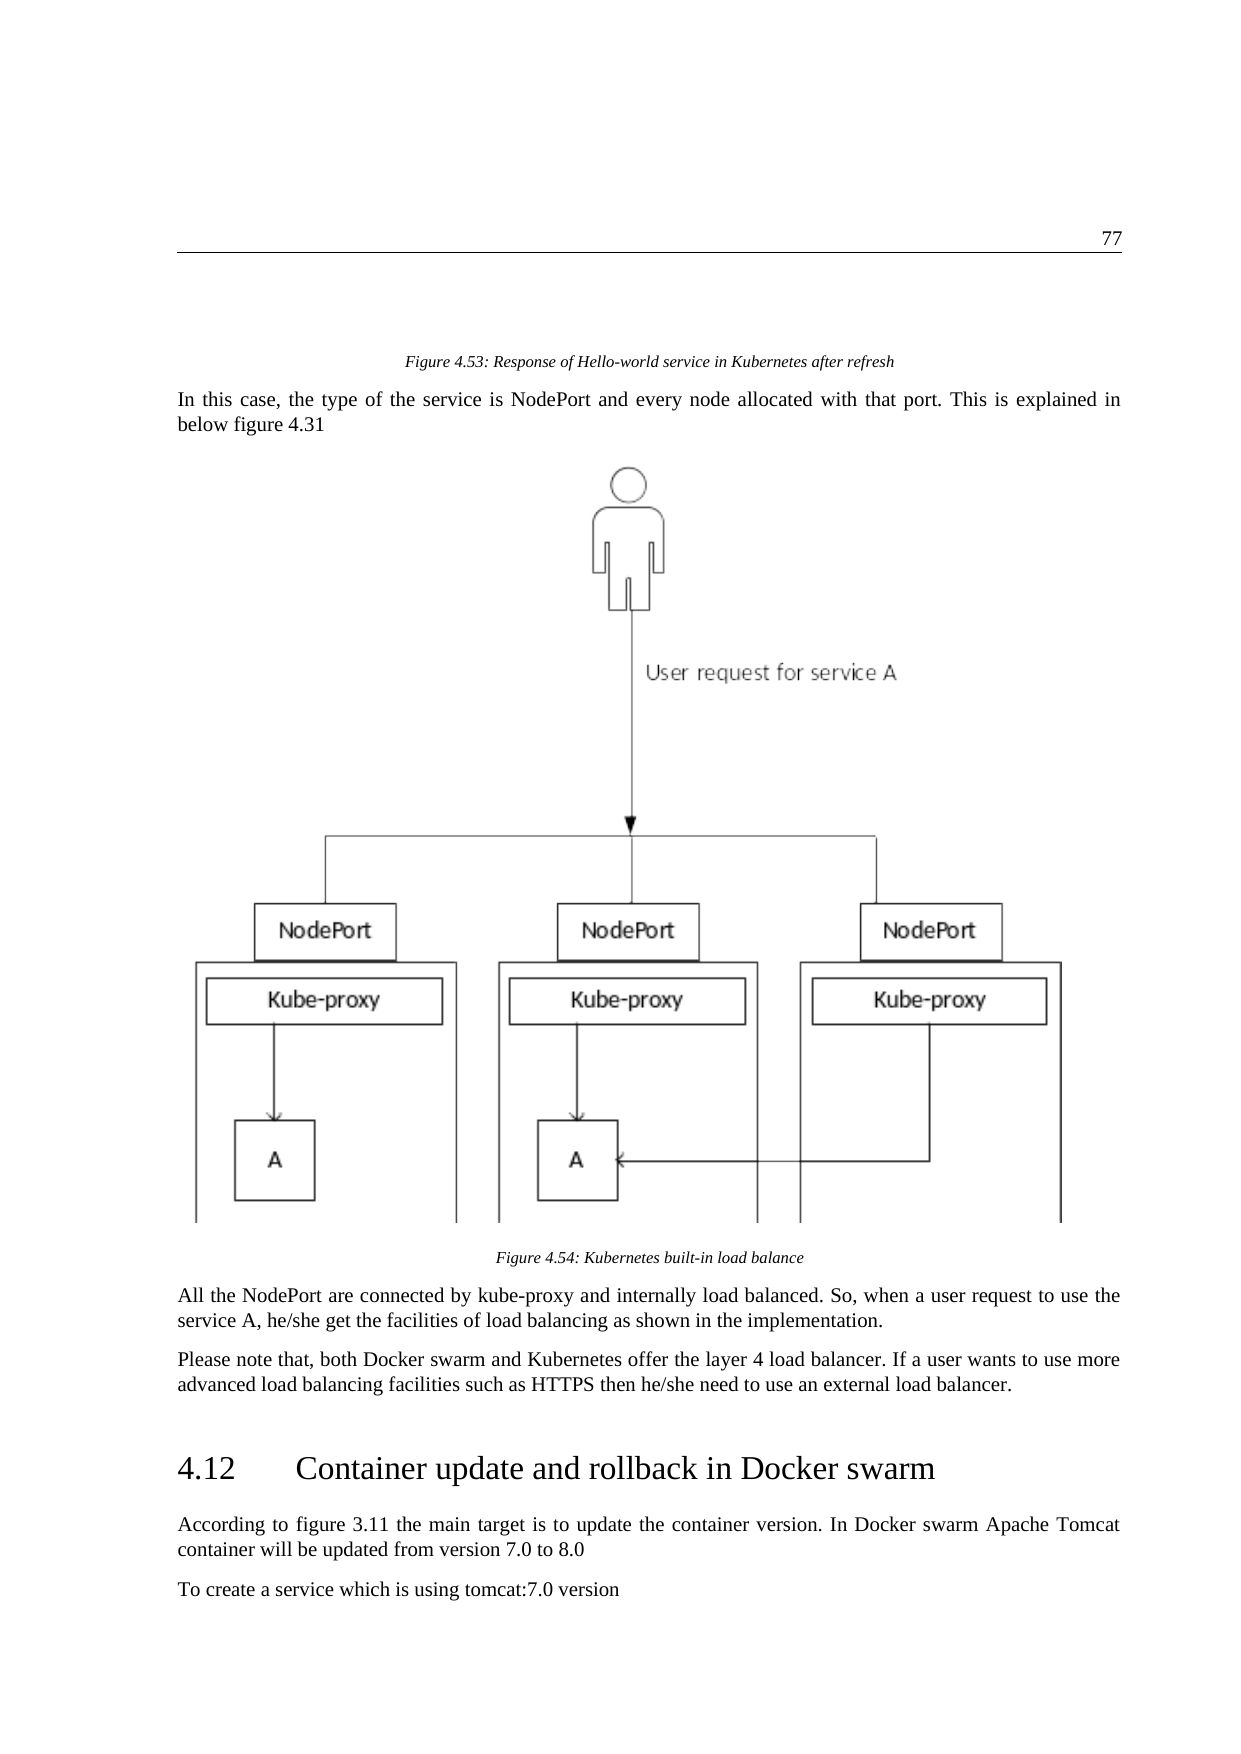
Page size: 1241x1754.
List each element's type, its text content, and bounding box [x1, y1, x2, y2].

subtitle Container update and rollback in Docker swarm [177, 1446, 1122, 1486]
text According to figure 3.11 the main target is to update the container version. In Docker swarm Apache Tomcat container will be updated from version 7.0 to 8.0 [177, 1511, 1122, 1561]
text All the NodePort are connected by kube-proxy and internally load balanced. So, when a user request to use the service A, he/she get the facilities of load balancing as shown in the implementation. [177, 1282, 1122, 1332]
text Please note that, both Docker swarm and Kubernetes offer the layer 4 load balancer. If a user wants to use more advanced load balancing facilities such as HTTPS then he/she need to use an external load balancer. [177, 1346, 1122, 1396]
text To create a service which is using tomcat:7.0 version [177, 1576, 1122, 1601]
text In this case, the type of the service is NodePort and every node allocated with that port. This is explained in below figure 4.31 [177, 386, 1122, 436]
